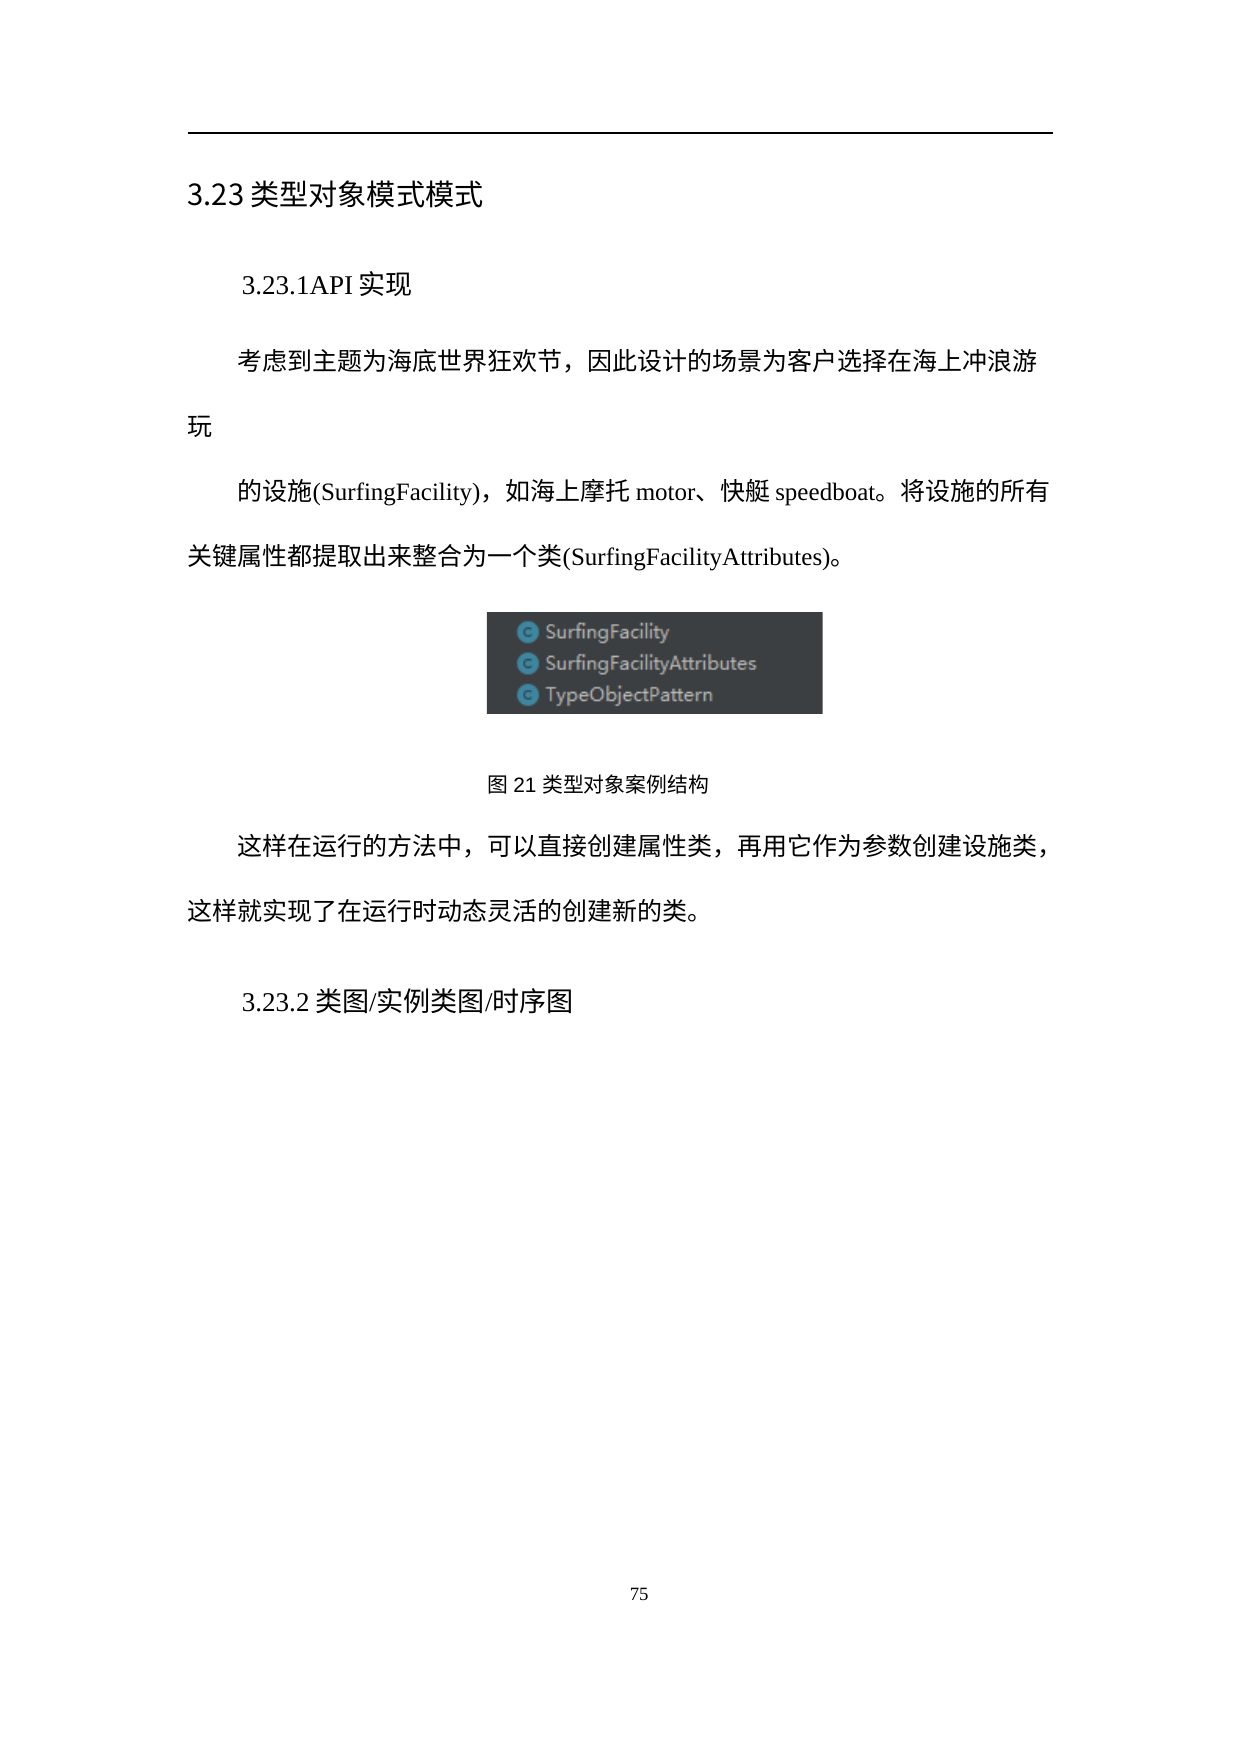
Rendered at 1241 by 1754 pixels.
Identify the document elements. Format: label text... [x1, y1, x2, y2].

text 考虑到主题为海底世界狂欢节，因此设计的场景为客户选择在海上冲浪游玩 [187, 327, 1053, 457]
text 3.23类型对象模式模式 [187, 160, 1053, 225]
text 的设施(SurfingFacility)，如海上摩托motor、快艇speedboat。将设施的所有关键属性都提取出来整合为一个类(SurfingFacilityAttributes)。 [187, 457, 1053, 587]
text 这样在运行的方法中，可以直接创建属性类，再用它作为参数创建设施类，这样就实现了在运行时动态灵活的创建新的类。 [187, 812, 1053, 942]
picture [486, 612, 823, 714]
text 3.23.2类图/实例类图/时序图 [187, 967, 1053, 1032]
text 图 21 类型对象案例结构 [450, 767, 1053, 800]
text 3.23.1API实现 [187, 250, 1053, 315]
